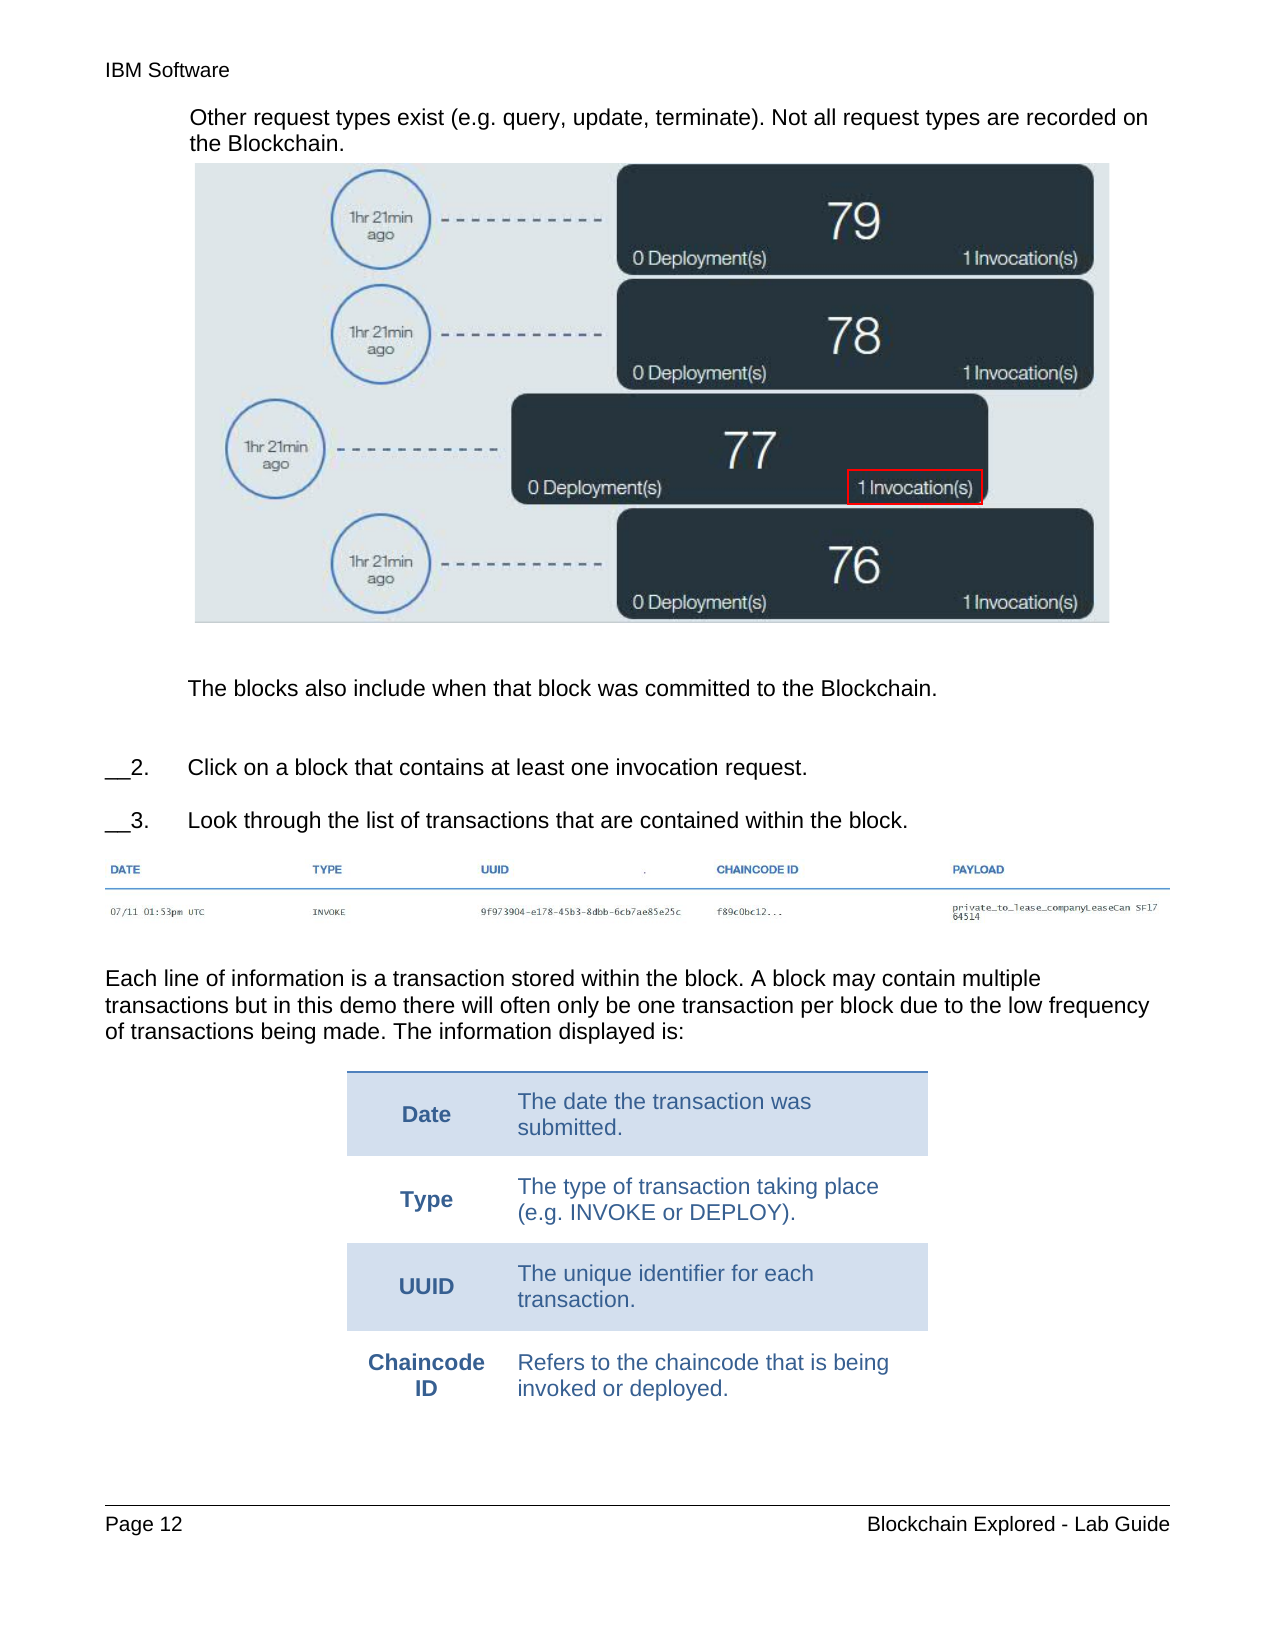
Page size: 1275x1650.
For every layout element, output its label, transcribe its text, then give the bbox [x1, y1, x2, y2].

list Other request types exist (e.g. query, update, terminate). Not all request types are recorded on the Blockchain. [189, 103, 1170, 156]
table_header The date the transaction was submitted. [506, 1073, 928, 1156]
text Each line of information is a transaction stored within the block. A block may contain multiple transactions but in this demo there will often only be one transaction per block due to the low frequency of transactions being made. The information displayed is: [105, 965, 1170, 1071]
table_header Date [347, 1073, 506, 1156]
text Click on a block that contains at least one invocation request. [105, 754, 1170, 780]
picture [194, 163, 1110, 623]
picture [105, 859, 1170, 939]
table_cell The unique identifier for each transaction. [506, 1243, 928, 1331]
table_cell Refers to the chaincode that is being invoked or deployed. [506, 1331, 928, 1420]
table_cell The type of transaction taking place (e.g. INVOKE or DEPLOY). [506, 1156, 928, 1242]
table_cell Type [347, 1156, 506, 1242]
table_cell Chaincode ID [347, 1331, 506, 1420]
text Look through the list of transactions that are contained within the block. [105, 807, 1170, 833]
list The blocks also include when that block was committed to the Blockchain. [187, 675, 1170, 701]
table_cell UUID [347, 1243, 506, 1331]
